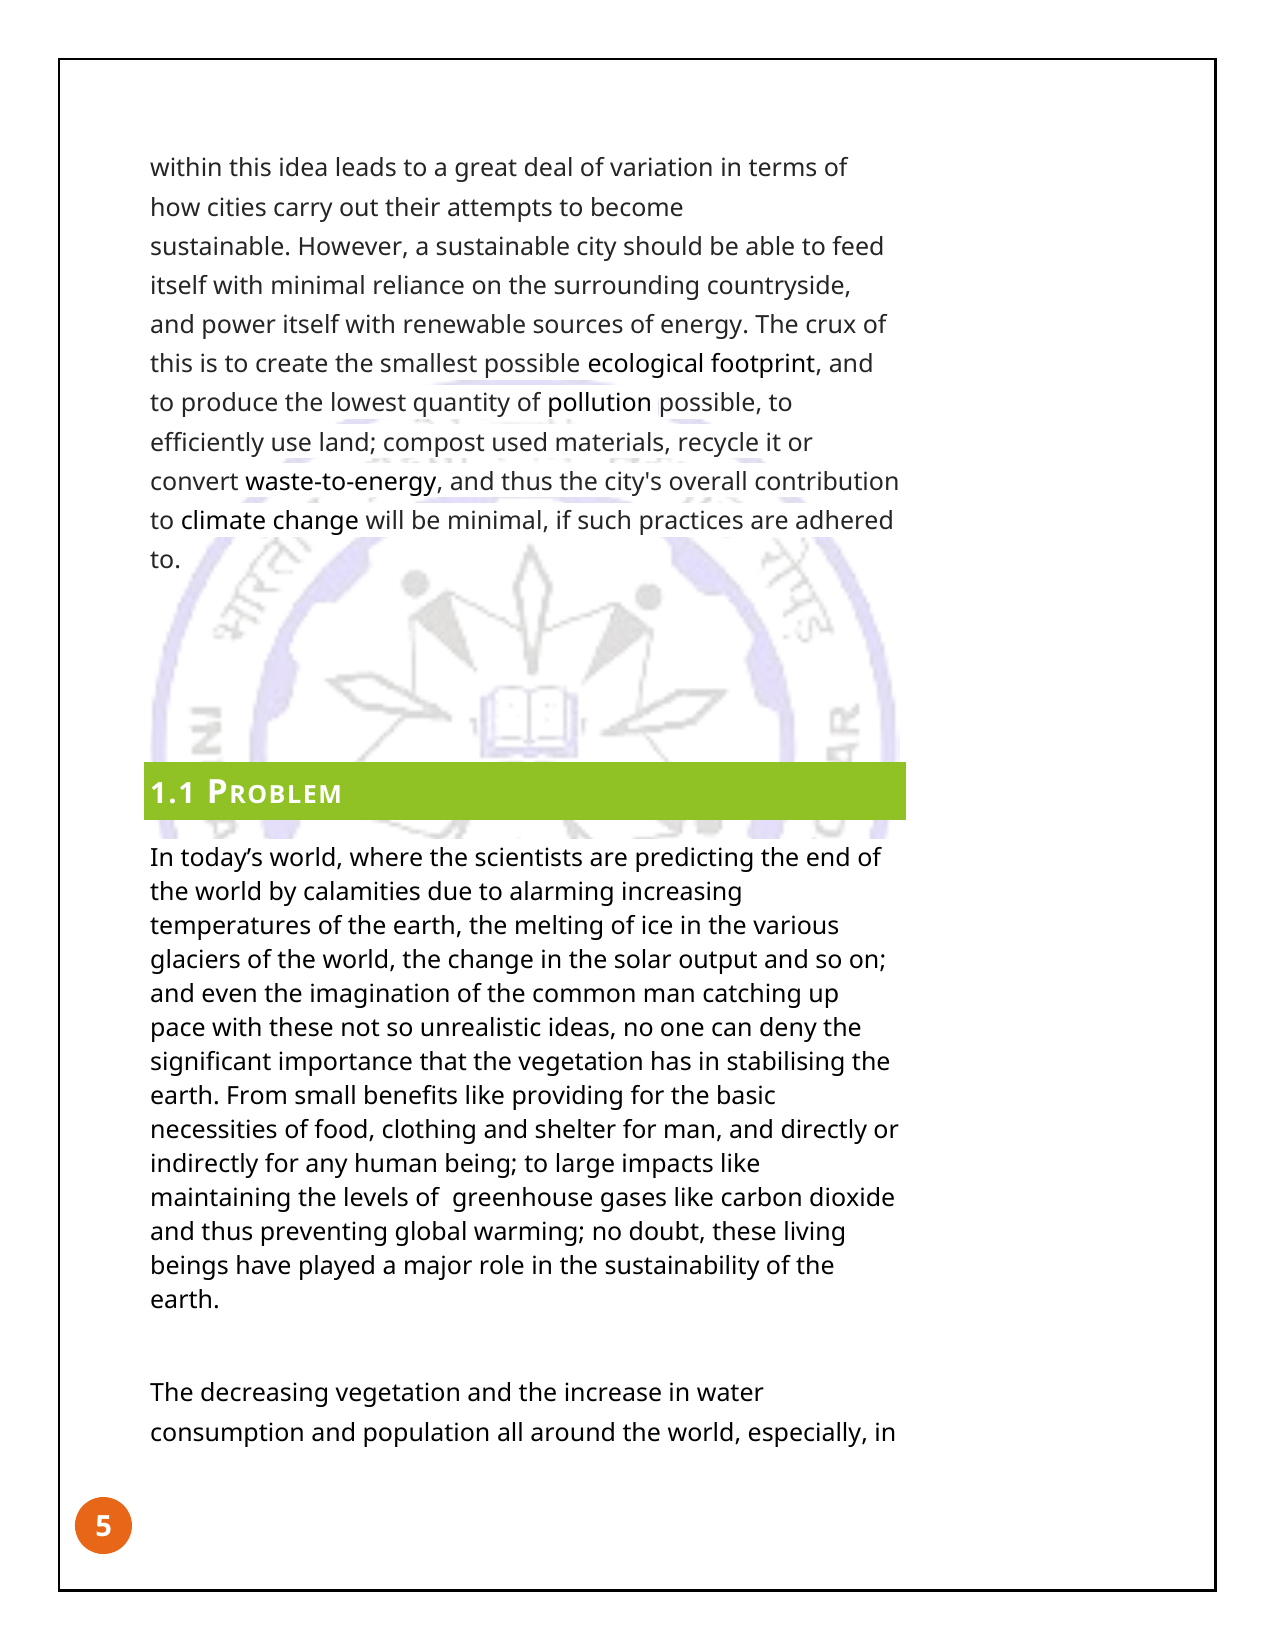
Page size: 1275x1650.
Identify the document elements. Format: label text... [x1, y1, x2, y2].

text In today’s world, where the scientists are predicting the end of the world by calamities due to alarming increasing temperatures of the earth, the melting of ice in the various glaciers of the world, the change in the solar output and so on; and even the imagination of the common man catching up pace with these not so unrealistic ideas, no one can deny the significant importance that the vegetation has in stabilising the earth. From small benefits like providing for the basic necessities of food, clothing and shelter for man, and directly or indirectly for any human being; to large impacts like maintaining the levels of greenhouse gases like carbon dioxide and thus preventing global warming; no doubt, these living beings have played a major role in the sustainability of the earth. [150, 839, 900, 1316]
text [150, 1375, 900, 1448]
subtitle 1.1 PROBLEM [150, 768, 900, 814]
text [150, 150, 900, 463]
